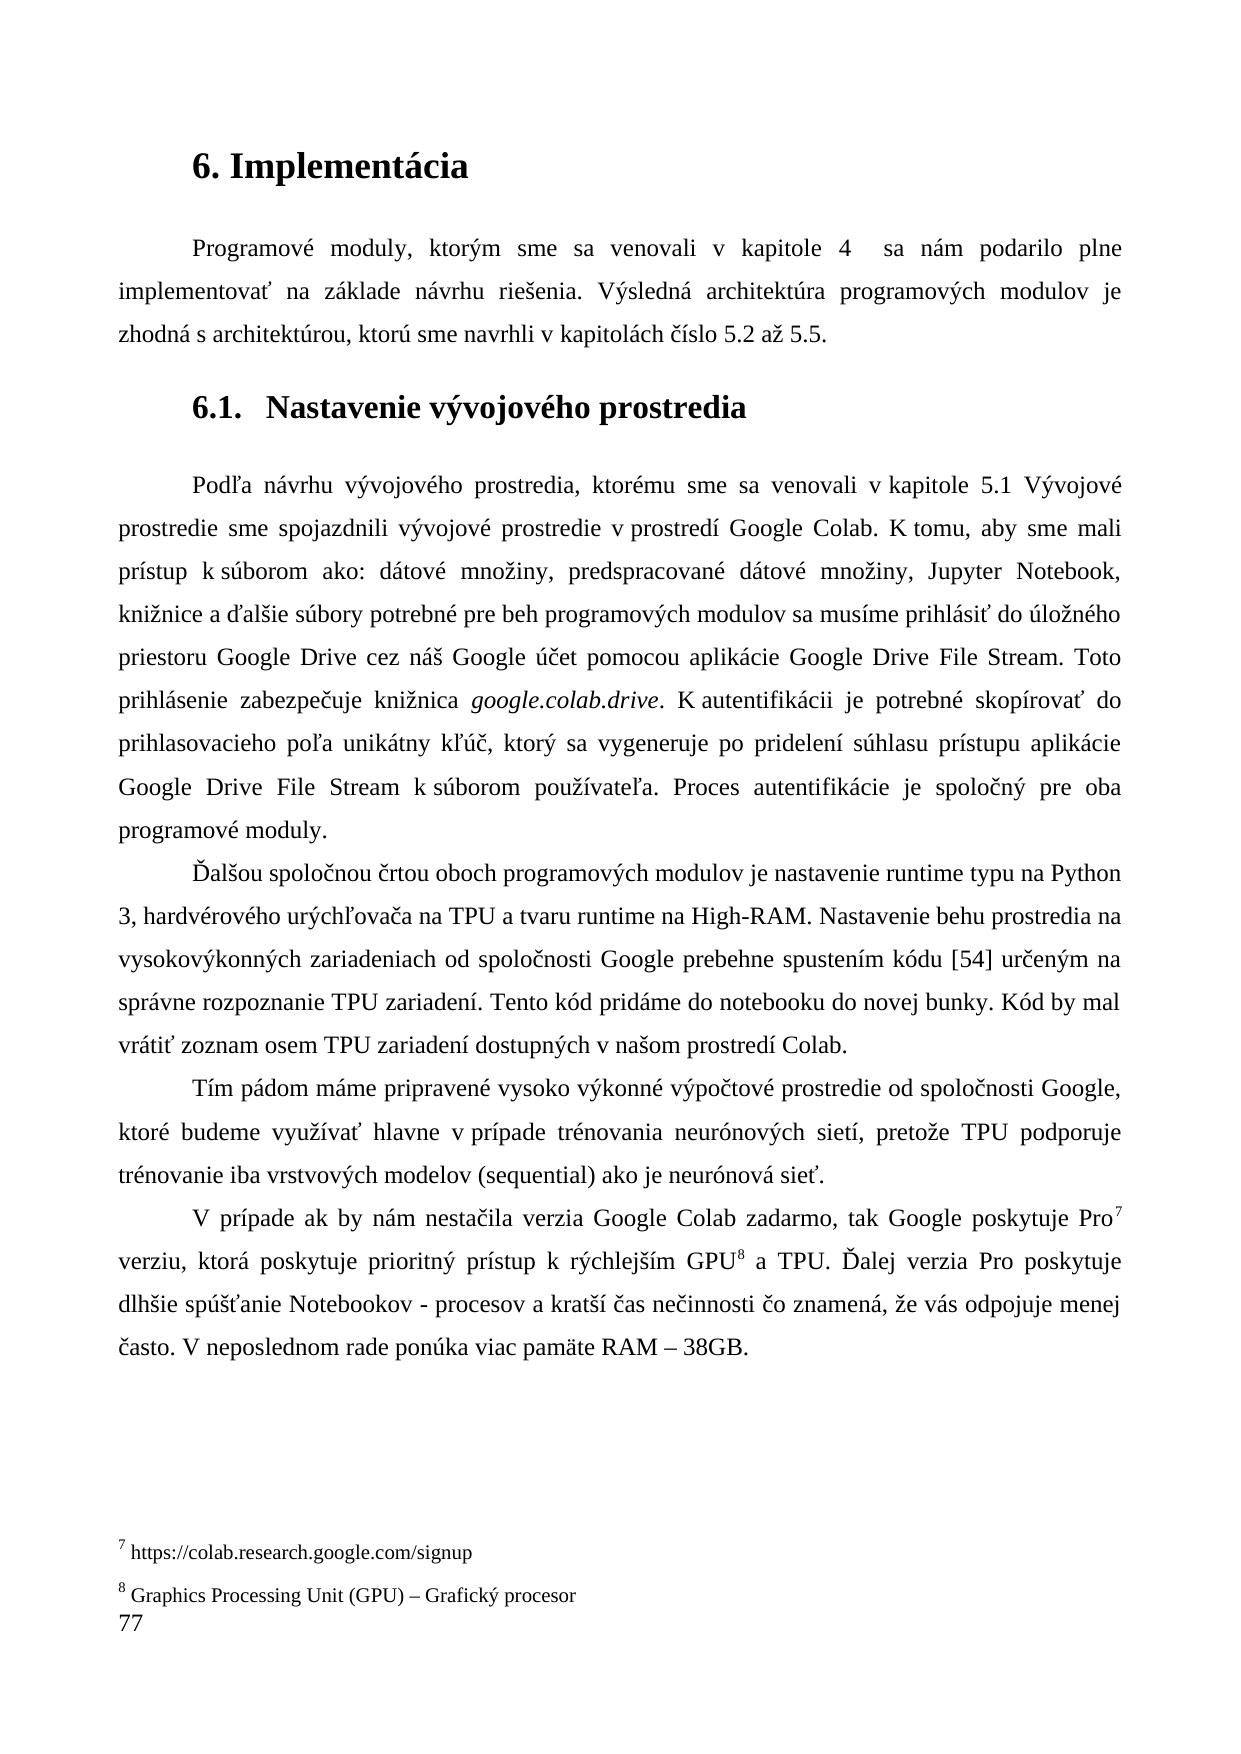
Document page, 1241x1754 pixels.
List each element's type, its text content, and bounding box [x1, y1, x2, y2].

text Ďalšou spoločnou črtou oboch programových modulov je nastavenie runtime typu na Python 3, hardvérového urýchľovača na TPU a tvaru runtime na High-RAM. Nastavenie behu prostredia na vysokovýkonných zariadeniach od spoločnosti Google prebehne spustením kódu [54] určeným na správne rozpoznanie TPU zariadení. Tento kód pridáme do notebooku do novej bunky. Kód by mal vrátiť zoznam osem TPU zariadení dostupných v našom prostredí Colab. [118, 858, 1122, 1059]
subtitle Implementácia [192, 143, 1122, 186]
subtitle Nastavenie vývojového prostredia [192, 387, 1122, 426]
text V prípade ak by nám nestačila verzia Google Colab zadarmo, tak Google poskytuje Pro verziu, ktorá poskytuje prioritný prístup k rýchlejším GPU a TPU. Ďalej verzia Pro poskytuje dlhšie spúšťanie Notebookov - procesov a kratší čas nečinnosti čo znamená, že vás odpojuje menej často. V neposlednom rade ponúka viac pamäte RAM – 38GB. [118, 1203, 1122, 1361]
text Podľa návrhu vývojového prostredia, ktorému sme sa venovali v kapitole 3.4 Vývojové prostredie sme spojazdnili vývojové prostredie v prostredí Google Colab. K tomu, aby sme mali prístup k súborom ako: dátové množiny, predspracované dátové množiny, Jupyter Notebook, knižnice a ďalšie súbory potrebné pre beh programových modulov sa musíme prihlásiť do úložného priestoru Google Drive cez náš Google účet pomocou aplikácie Google Drive File Stream. Toto prihlásenie zabezpečuje knižnica google.colab.drive. K autentifikácii je potrebné skopírovať do prihlasovacieho poľa unikátny kľúč, ktorý sa vygeneruje po pridelení súhlasu prístupu aplikácie Google Drive File Stream k súborom používateľa. Proces autentifikácie je spoločný pre oba programové moduly. [118, 470, 1122, 843]
text Tím pádom máme pripravené vysoko výkonné výpočtové prostredie od spoločnosti Google, ktoré budeme využívať hlavne v prípade trénovania neurónových sietí, pretože TPU podporuje trénovanie iba vrstvových modelov (sequential) ako je neurónová sieť. [118, 1073, 1122, 1188]
text Programové moduly, ktorým sme sa venovali v kapitole 4 Návrh riešenia sa nám podarilo plne implementovať na základe návrhu riešenia. Výsledná architektúra programových modulov je zhodná s architektúrou, ktorú sme navrhli v kapitolách číslo 3.5 až 3.8. [118, 233, 1122, 348]
